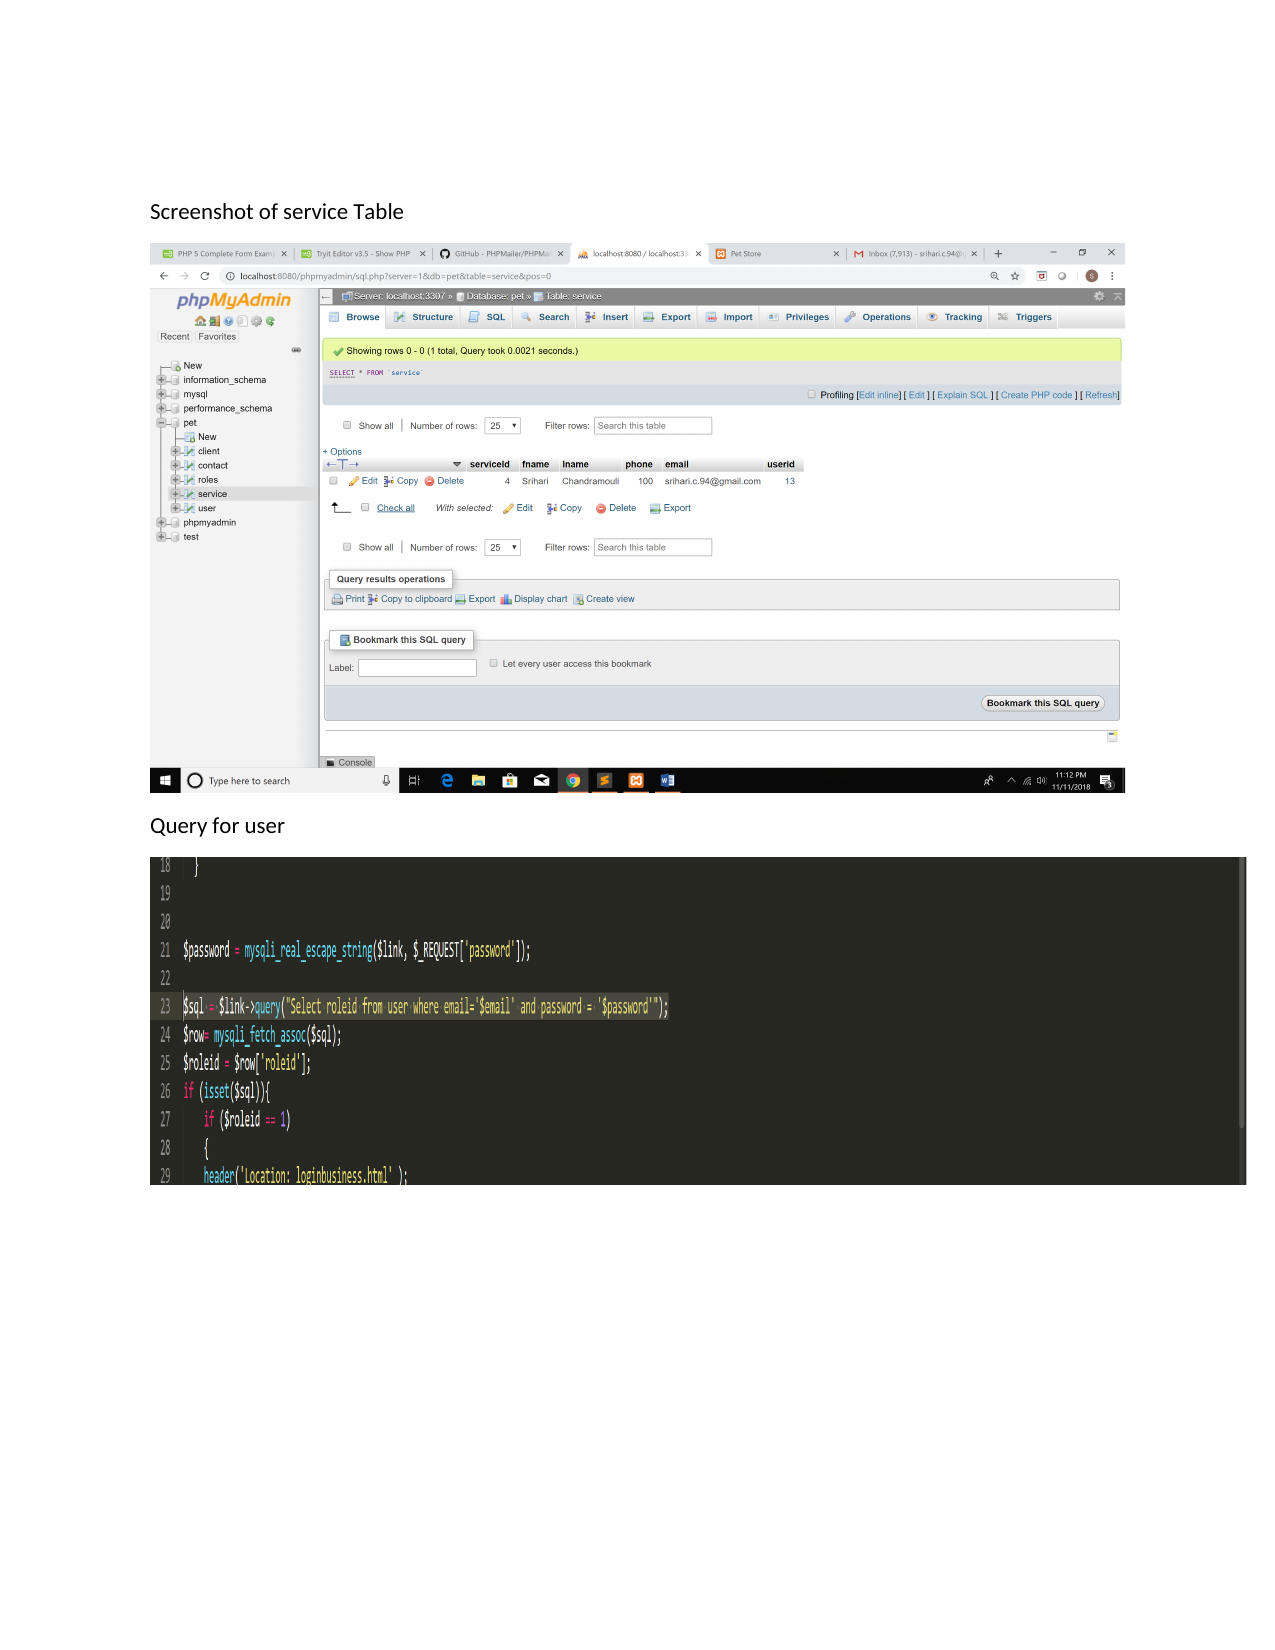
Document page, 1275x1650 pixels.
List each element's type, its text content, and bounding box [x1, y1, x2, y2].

text Screenshot of service Table [150, 197, 1125, 225]
picture [150, 243, 1125, 793]
picture [150, 857, 1247, 1185]
text Query for user [150, 811, 1125, 839]
